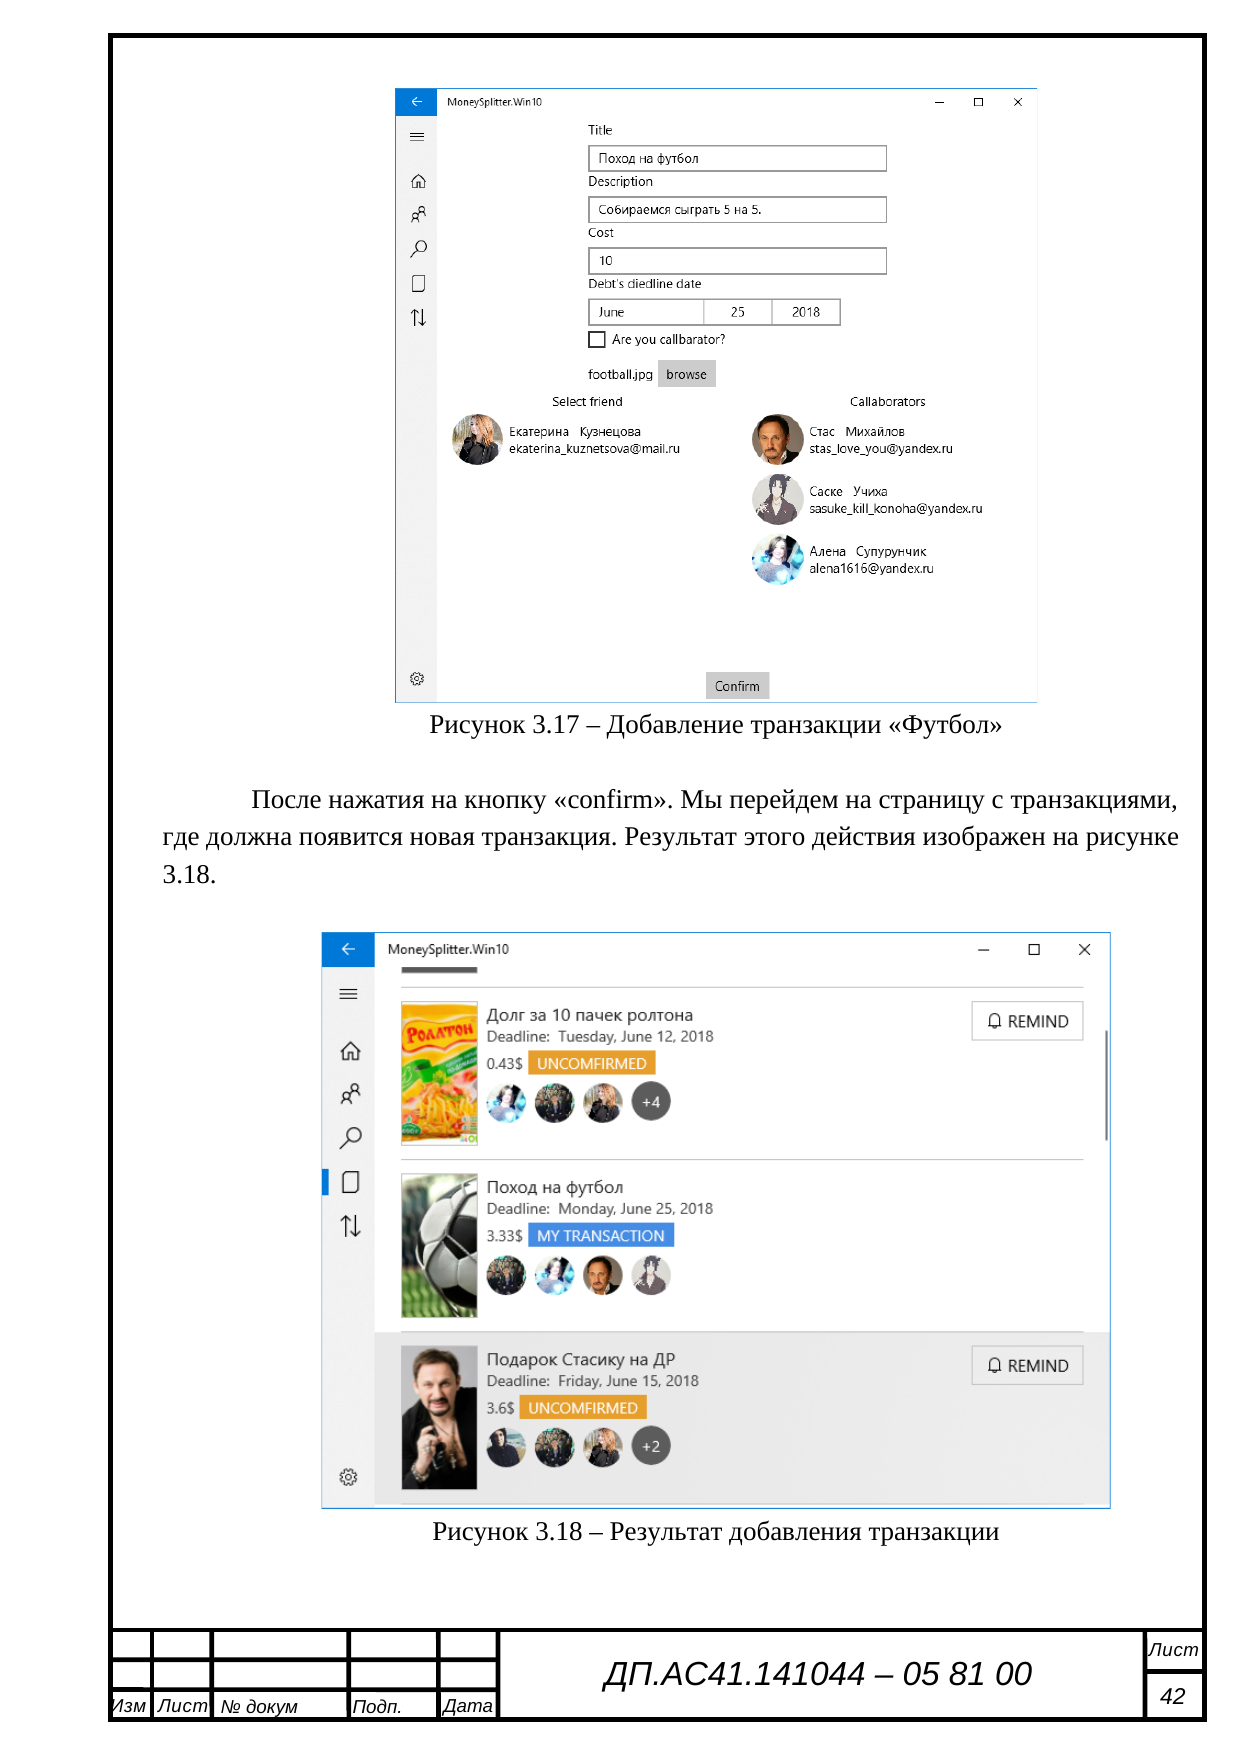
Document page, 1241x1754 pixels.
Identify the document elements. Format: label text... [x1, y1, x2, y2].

text После нажатия на кнопку «confirm». Мы перейдем на страницу с транзакциями, где должна появится новая транзакция. Результат этого действия изображен на рисунке 3.18. [162, 783, 1181, 889]
picture [395, 88, 1038, 703]
picture [321, 932, 1111, 1509]
text Рисунок 3.17 – Добавление транзакции «Футбол» [162, 709, 1181, 740]
text Рисунок 3.18 – Результат добавления транзакции [162, 1515, 1181, 1546]
